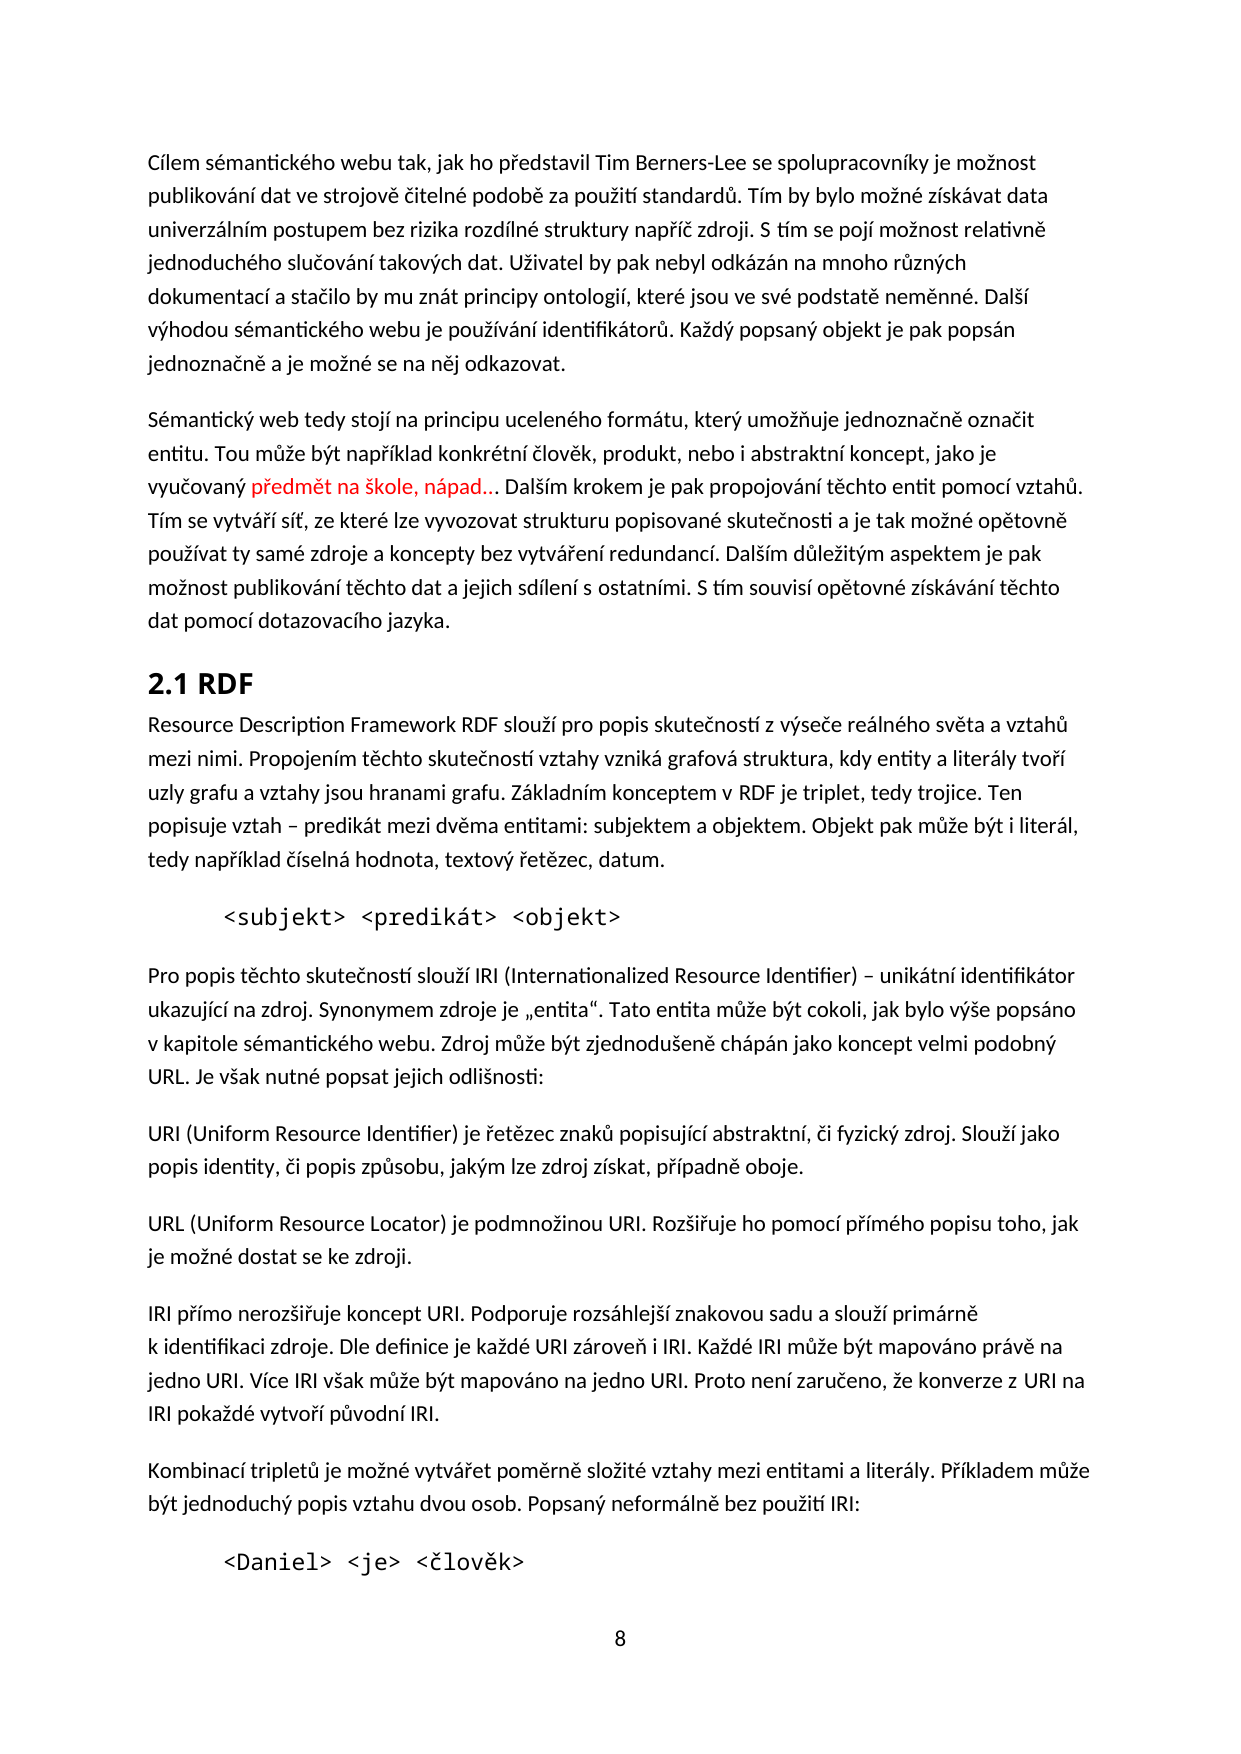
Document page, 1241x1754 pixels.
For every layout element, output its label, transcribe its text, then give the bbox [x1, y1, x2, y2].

subtitle RDF [148, 663, 1093, 703]
text Cílem sémantického webu tak, jak ho představil Tim Berners-Lee se spolupracovníky je možnost publikování dat ve strojově čitelné podobě za použití standardů. Tím by bylo možné získávat data univerzálním postupem bez rizika rozdílné struktury napříč zdroji. S tím se pojí možnost relativně jednoduchého slučování takových dat. Uživatel by pak nebyl odkázán na mnoho různých dokumentací a stačilo by mu znát principy ontologií, které jsou ve své podstatě neměnné. Další výhodou sémantického webu je používání identifikátorů. Každý popsaný objekt je pak popsán jednoznačně a je možné se na něj odkazovat. [148, 148, 1093, 377]
text URI (Uniform Resource Identifier) je řetězec znaků popisující abstraktní, či fyzický zdroj. Slouží jako popis identity, či popis způsobu, jakým lze zdroj získat, případně oboje. [148, 1119, 1093, 1180]
text Resource Description Framework RDF slouží pro popis skutečností z výseče reálného světa a vztahů mezi nimi. Propojením těchto skutečností vztahy vzniká grafová struktura, kdy entity a literály tvoří uzly grafu a vztahy jsou hranami grafu. Základním konceptem v RDF je triplet, tedy trojice. Ten popisuje vztah – predikát mezi dvěma entitami: subjektem a objektem. Objekt pak může být i literál, tedy například číselná hodnota, textový řetězec, datum. [148, 711, 1093, 873]
text Sémantický web tedy stojí na principu uceleného formátu, který umožňuje jednoznačně označit entitu. Tou může být například konkrétní člověk, produkt, nebo i abstraktní koncept, jako je vyučovaný předmět na škole, nápad... Dalším krokem je pak propojování těchto entit pomocí vztahů. Tím se vytváří síť, ze které lze vyvozovat strukturu popisované skutečnosti a je tak možné opětovně používat ty samé zdroje a koncepty bez vytváření redundancí. Dalším důležitým aspektem je pak možnost publikování těchto dat a jejich sdílení s ostatními. S tím souvisí opětovné získávání těchto dat pomocí dotazovacího jazyka. [148, 405, 1093, 634]
text <Daniel> <je> <člověk> [223, 1546, 1093, 1577]
text IRI přímo nerozšiřuje koncept URI. Podporuje rozsáhlejší znakovou sadu a slouží primárně k identifikaci zdroje. Dle definice je každé URI zároveň i IRI. Každé IRI může být mapováno právě na jedno URI. Více IRI však může být mapováno na jedno URI. Proto není zaručeno, že konverze z URI na IRI pokaždé vytvoří původní IRI. [148, 1299, 1093, 1427]
text Kombinací tripletů je možné vytvářet poměrně složité vztahy mezi entitami a literály. Příkladem může být jednoduchý popis vztahu dvou osob. Popsaný neformálně bez použití IRI: [148, 1456, 1093, 1517]
text URL (Uniform Resource Locator) je podmnožinou URI. Rozšiřuje ho pomocí přímého popisu toho, jak je možné dostat se ke zdroji. [148, 1209, 1093, 1270]
text Pro popis těchto skutečností slouží IRI (Internationalized Resource Identifier) – unikátní identifikátor ukazující na zdroj. Synonymem zdroje je „entita“. Tato entita může být cokoli, jak bylo výše popsáno v kapitole sémantického webu. Zdroj může být zjednodušeně chápán jako koncept velmi podobný URL. Je však nutné popsat jejich odlišnosti: [148, 962, 1093, 1090]
text <subjekt> <predikát> <objekt> [223, 901, 1093, 932]
